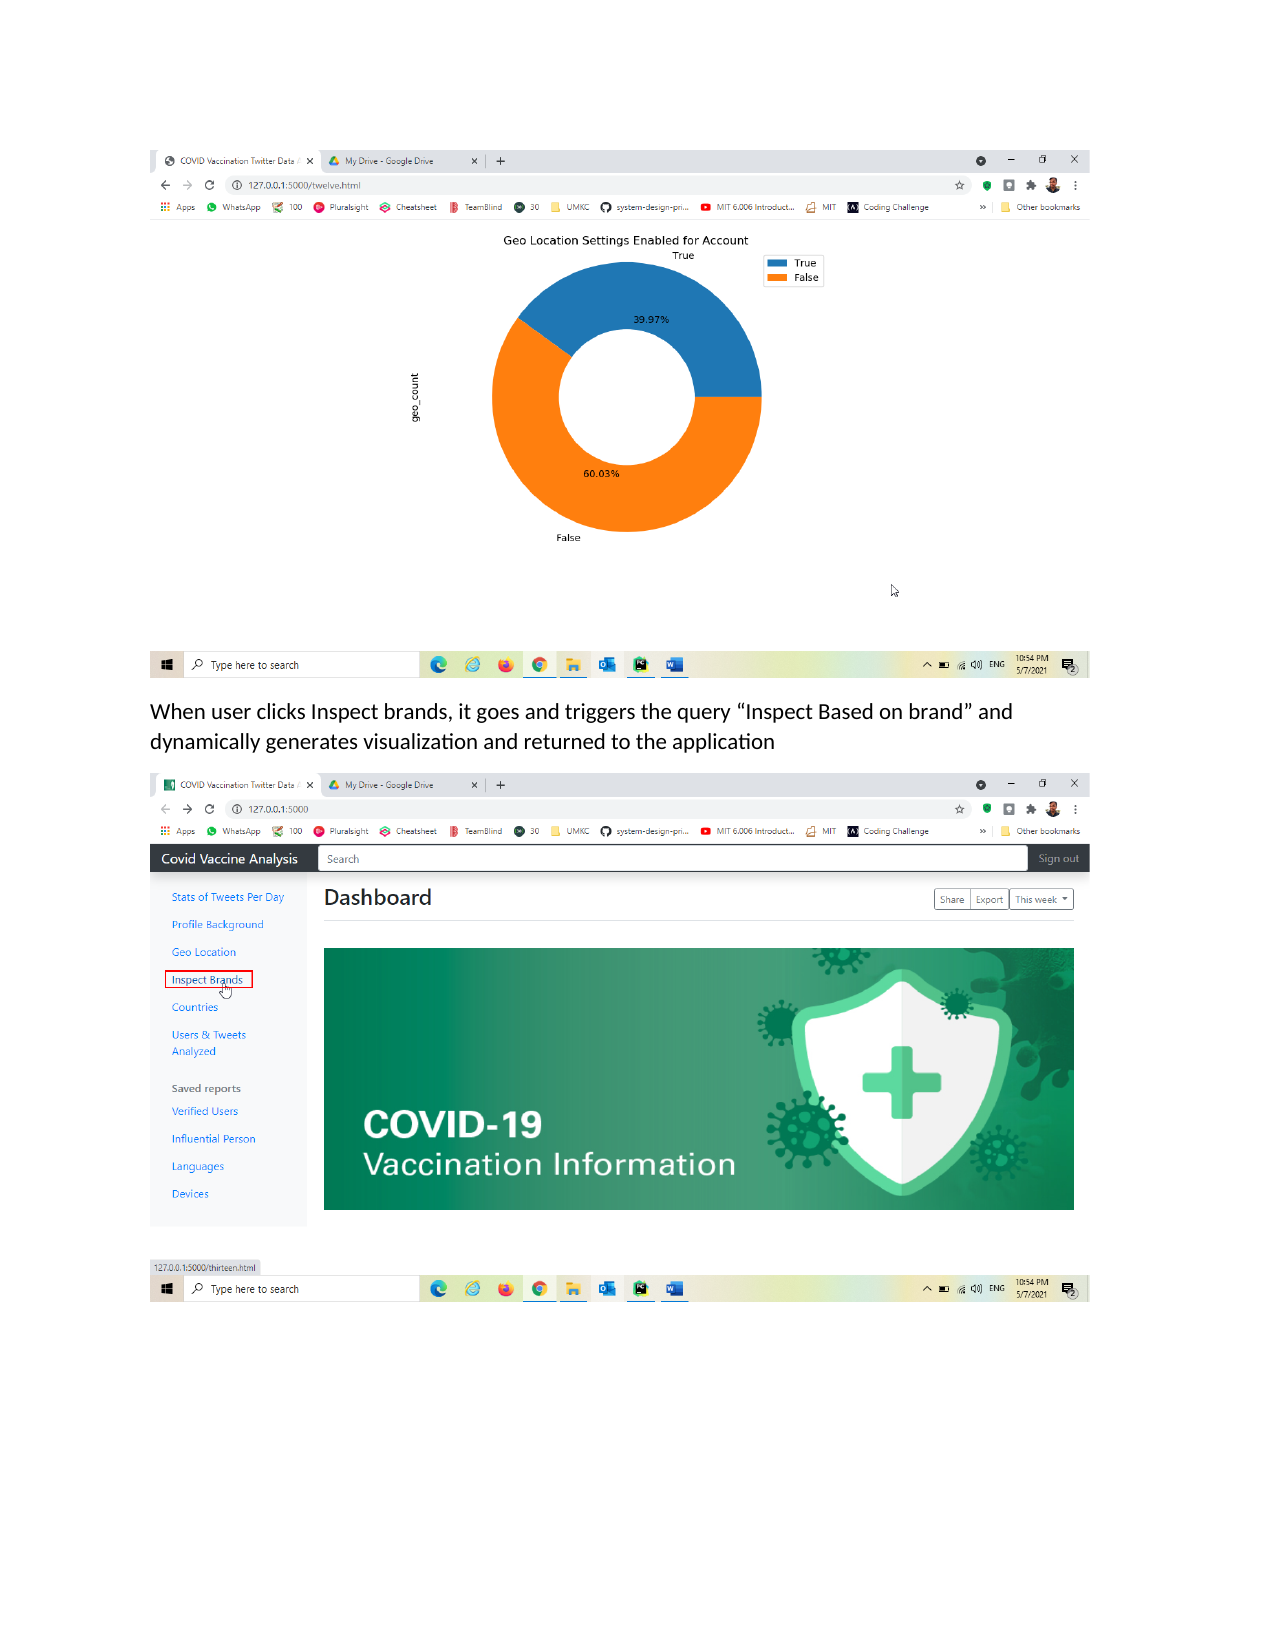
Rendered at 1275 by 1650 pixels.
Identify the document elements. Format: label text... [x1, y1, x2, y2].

picture [150, 150, 1090, 678]
picture [150, 773, 1090, 1302]
text When user clicks Inspect brands, it goes and triggers the query “Inspect Based on brand” and dynamically generates visualization and returned to the application [150, 697, 1125, 755]
